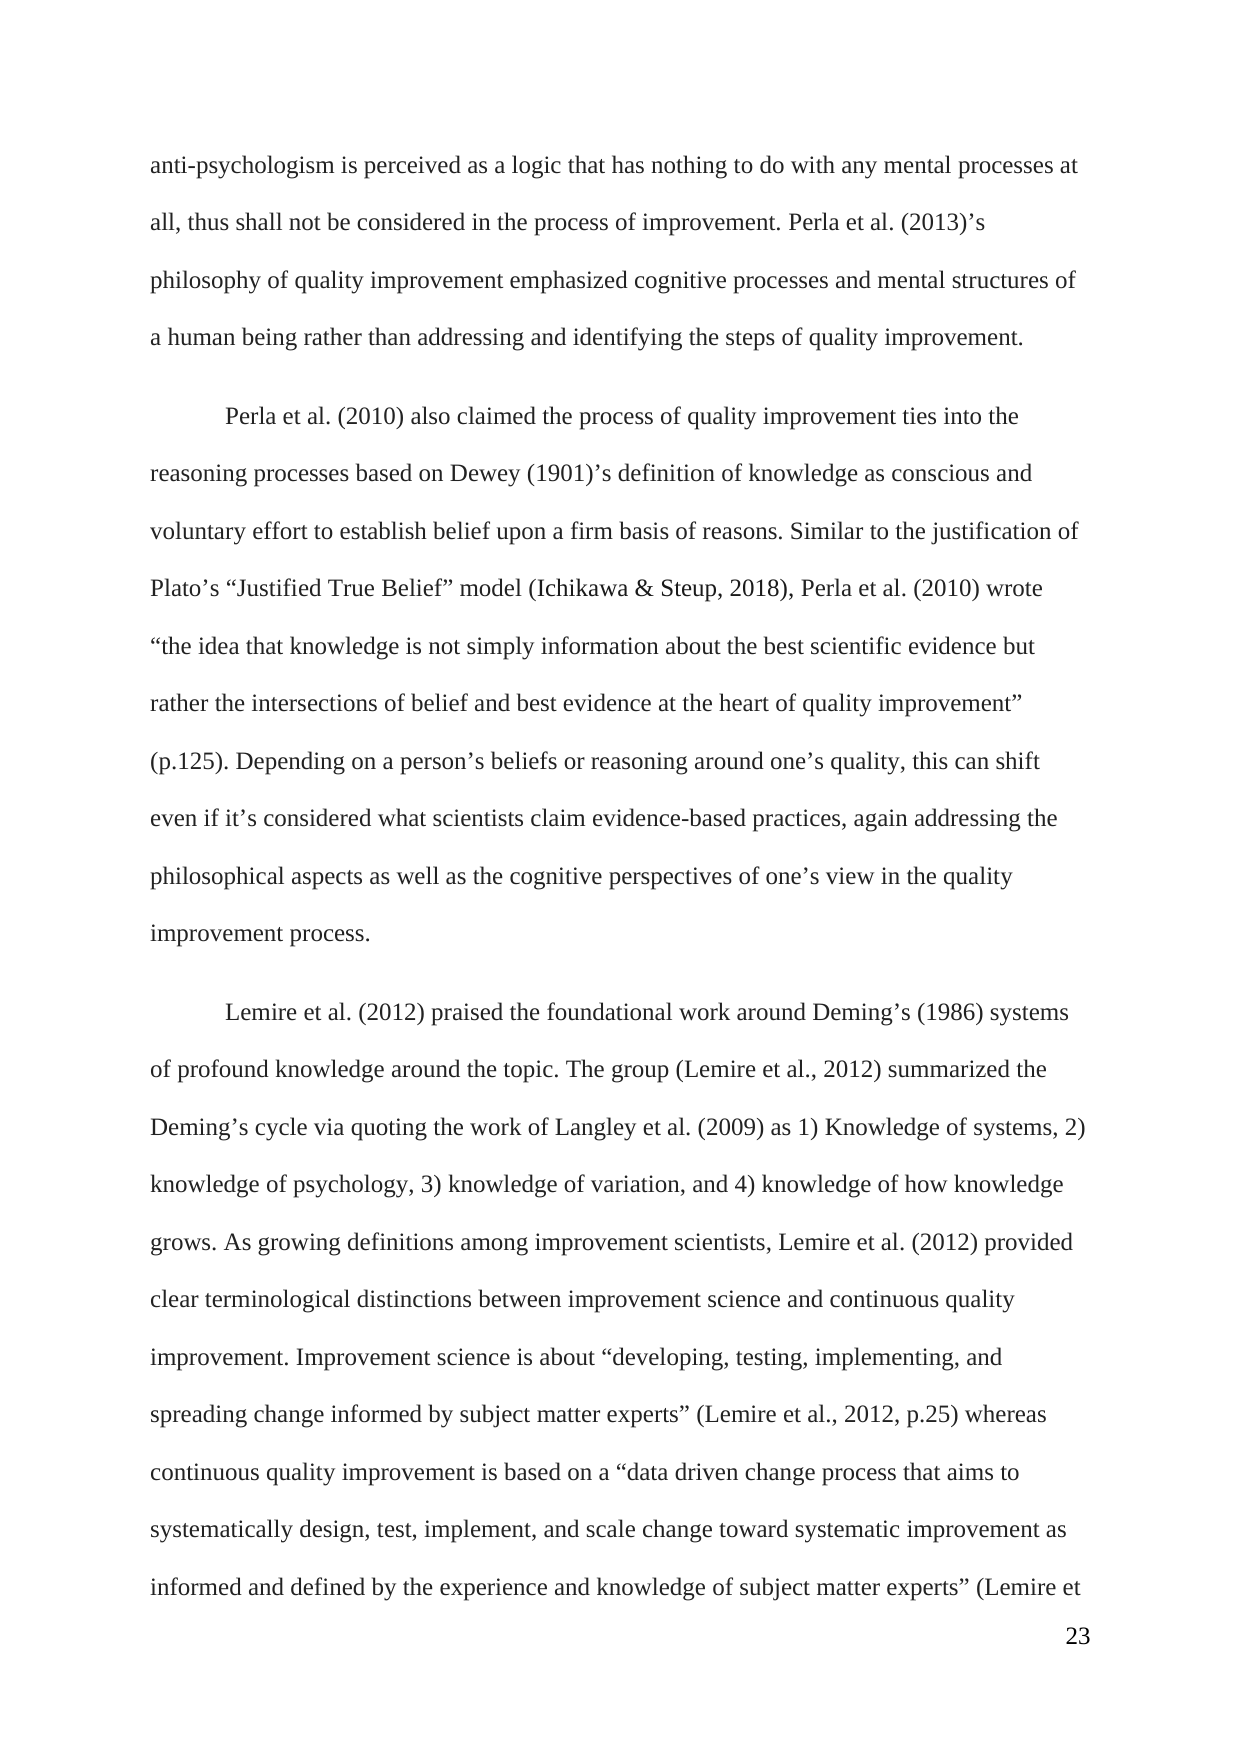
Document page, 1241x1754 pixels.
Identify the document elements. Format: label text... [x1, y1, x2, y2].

text Perla et al. (2010) also claimed the process of quality improvement ties into the reasoning processes based on Dewey (1901)’s definition of knowledge as conscious and voluntary effort to establish belief upon a firm basis of reasons. Similar to the justification of Plato’s “Justified True Belief” model (Ichikawa & Steup, 2018), Perla et al. (2010) wrote “the idea that knowledge is not simply information about the best scientific evidence but rather the intersections of belief and best evidence at the heart of quality improvement” (p.125). Depending on a person’s beliefs or reasoning around one’s quality, this can shift even if it’s considered what scientists claim evidence-based practices, again addressing the philosophical aspects as well as the cognitive perspectives of one’s view in the quality improvement process. [150, 401, 1090, 947]
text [150, 150, 1090, 351]
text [150, 997, 1090, 1600]
